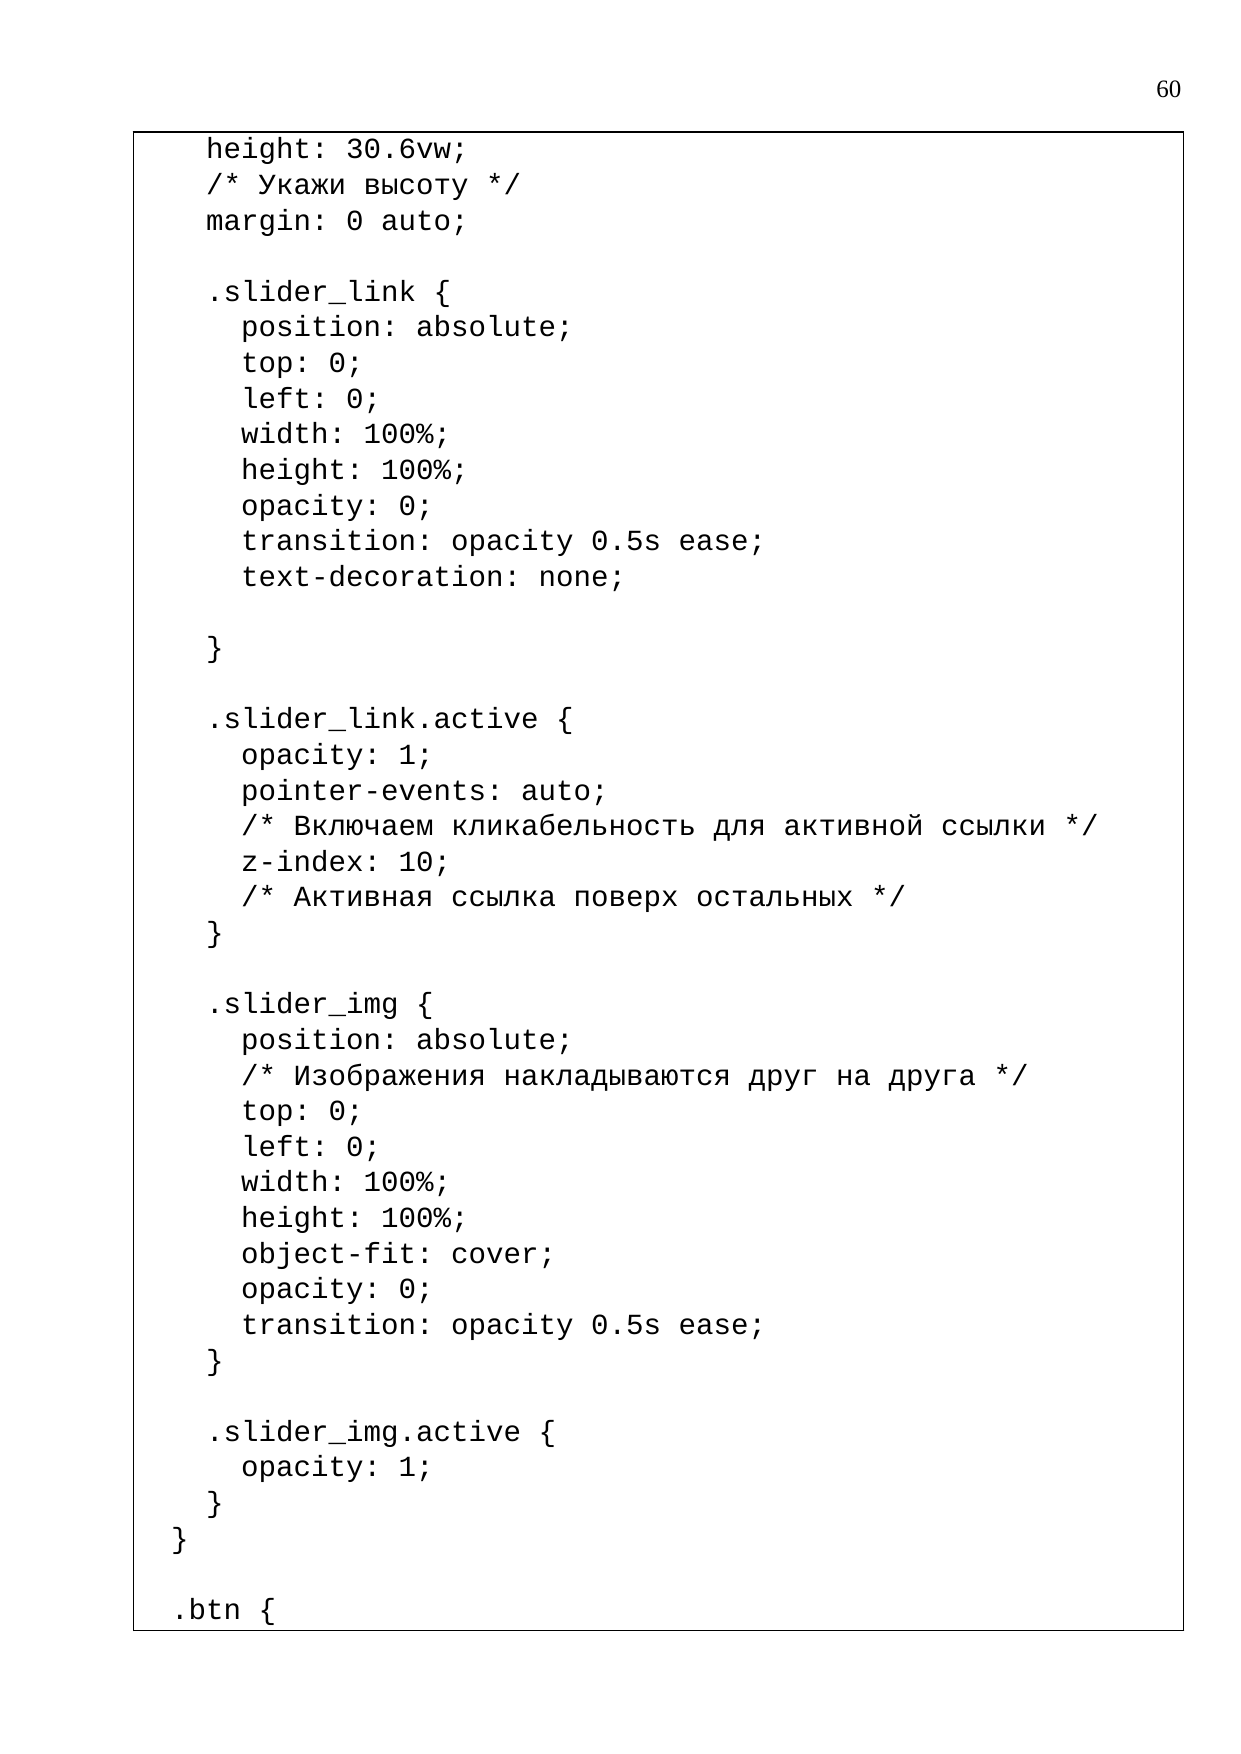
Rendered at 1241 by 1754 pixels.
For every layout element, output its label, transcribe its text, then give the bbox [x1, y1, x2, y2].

text } [134, 915, 1183, 951]
text width: 100%; [134, 1164, 1183, 1200]
text transition: opacity 0.5s ease; [134, 1307, 1183, 1343]
text /* Укажи высоту */ [134, 167, 1183, 203]
text left: 0; [134, 381, 1183, 416]
text top: 0; [134, 345, 1183, 381]
text opacity: 1; [134, 1449, 1183, 1485]
text width: 100%; [134, 416, 1183, 452]
text opacity: 0; [134, 488, 1183, 523]
text object-fit: cover; [134, 1236, 1183, 1271]
text /* Активная ссылка поверх остальных */ [134, 879, 1183, 915]
text position: absolute; [134, 309, 1183, 345]
text opacity: 0; [134, 1271, 1183, 1307]
text top: 0; [134, 1093, 1183, 1129]
text /* Изображения накладываются друг на друга */ [134, 1058, 1183, 1093]
text position: absolute; [134, 1022, 1183, 1058]
text height: 100%; [134, 1200, 1183, 1236]
text pointer-events: auto; [134, 773, 1183, 808]
text /* Включаем кликабельность для активной ссылки */ [134, 808, 1183, 844]
text left: 0; [134, 1129, 1183, 1164]
text .btn { [134, 1592, 1183, 1630]
text } [134, 1521, 1183, 1557]
text opacity: 1; [134, 737, 1183, 773]
text height: 30.6vw; [134, 133, 1183, 167]
text .slider_img.active { [134, 1414, 1183, 1449]
text .slider_link.active { [134, 701, 1183, 737]
text } [134, 1343, 1183, 1379]
text } [134, 1485, 1183, 1521]
text transition: opacity 0.5s ease; [134, 523, 1183, 559]
text height: 100%; [134, 452, 1183, 488]
text .slider_link { [134, 274, 1183, 309]
text margin: 0 auto; [134, 203, 1183, 239]
text text-decoration: none; [134, 559, 1183, 595]
text z-index: 10; [134, 844, 1183, 879]
text .slider_img { [134, 986, 1183, 1022]
text } [134, 630, 1183, 666]
